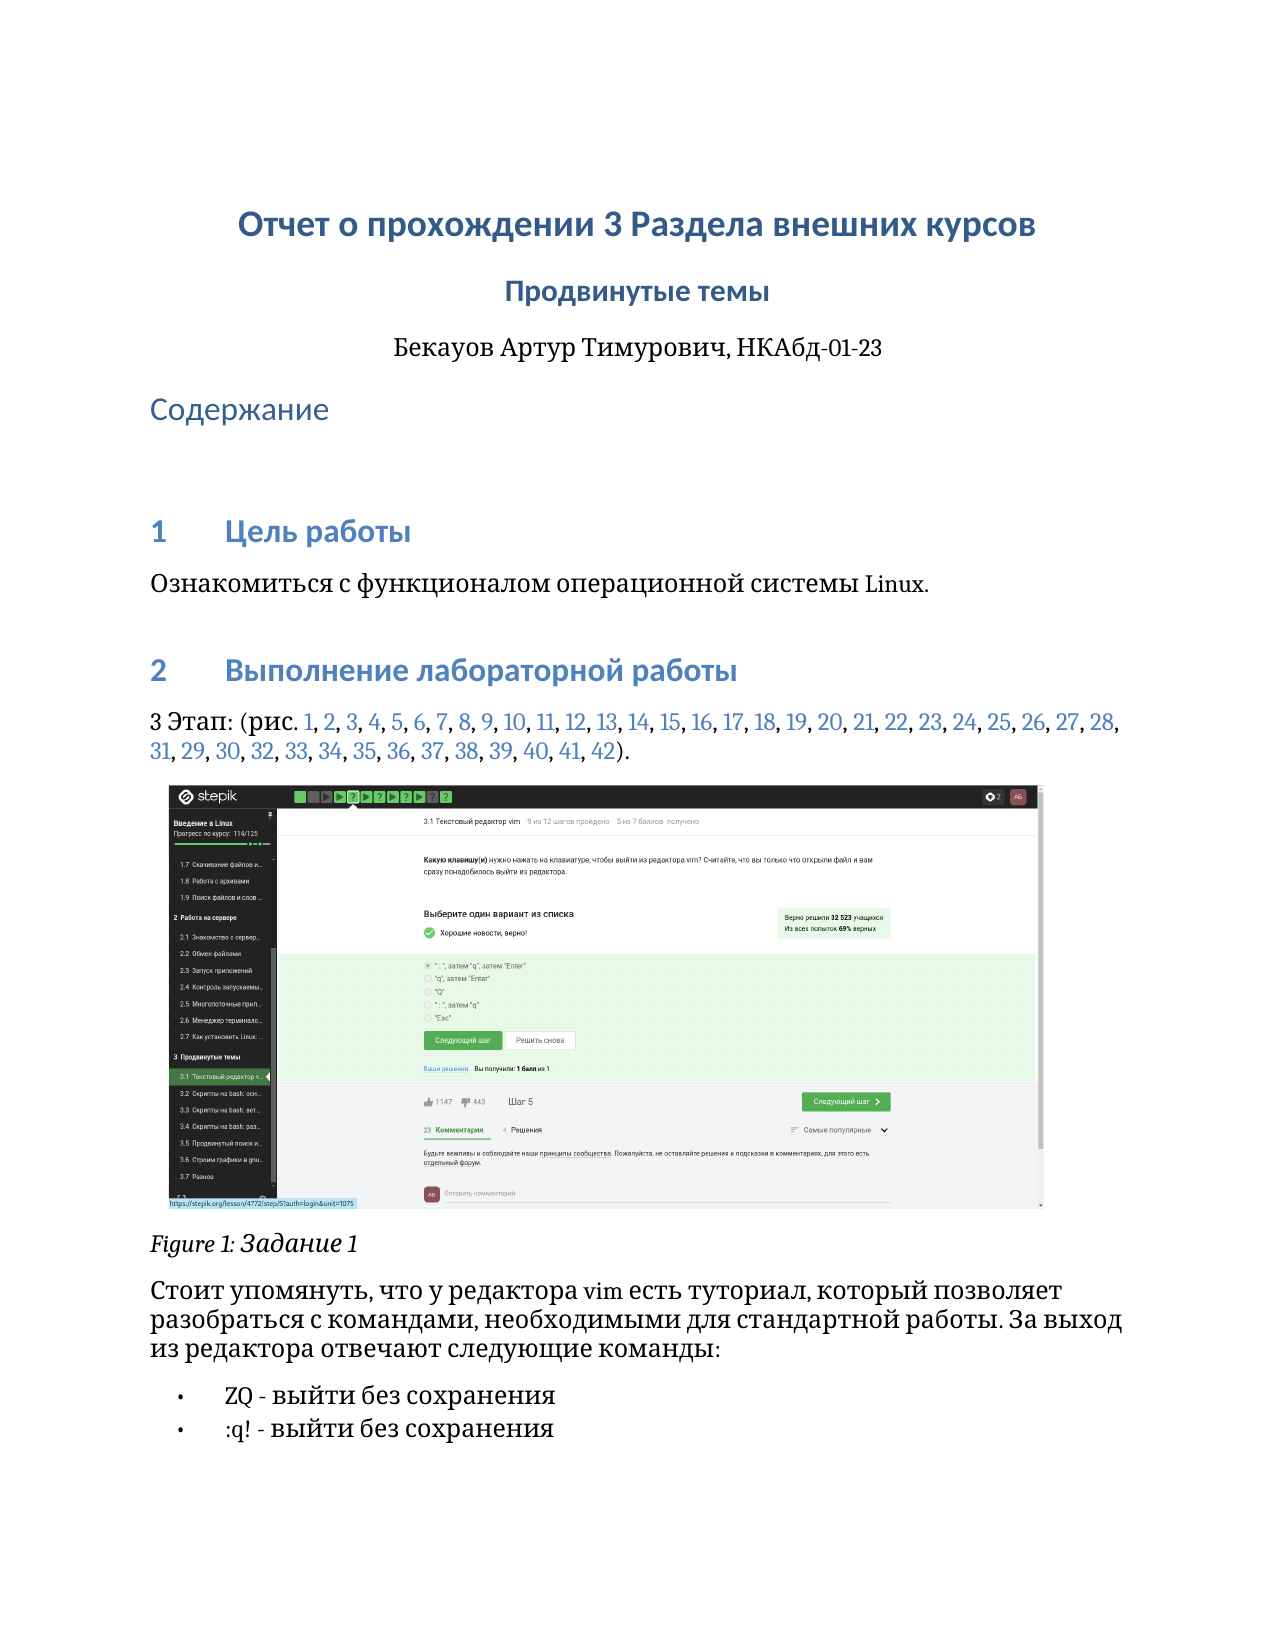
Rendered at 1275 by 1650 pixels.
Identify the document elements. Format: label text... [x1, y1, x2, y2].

text Бекауов Артур Тимурович, НКАбд-01-23 [150, 334, 1125, 363]
text Figure 1: Задание 1 [150, 1229, 1125, 1258]
text Ознакомиться с функционалом операционной системы Linux. [150, 570, 1125, 599]
subtitle 1 Цель работы [150, 510, 1125, 551]
text 3 Этап: (рис. 1, 2, 3, 4, 5, 6, 7, 8, 9, 10, 11, 12, 13, 14, 15, 16, 17, 18, 19, 20, 21, 22, 23, 24, 25, 26, 27, 28, 31, 29, 30, 32, 33, 34, 35, 36, 37, 38, 39, 40, 41, 42). [150, 708, 1125, 766]
list ZQ - выйти без сохранения [175, 1382, 1125, 1411]
picture [168, 784, 1044, 1209]
subtitle Продвинутые темы [150, 271, 1125, 309]
subtitle 2 Выполнение лабораторной работы [150, 649, 1125, 689]
title Отчет о прохождении 3 Раздела внешних курсов [150, 200, 1125, 246]
list :q! - выйти без сохранения [175, 1414, 1125, 1443]
text Стоит упомянуть, что у редактора vim есть туториал, который позволяет разобраться с командами, необходимыми для стандартной работы. За выход из редактора отвечают следующие команды: [150, 1277, 1125, 1363]
